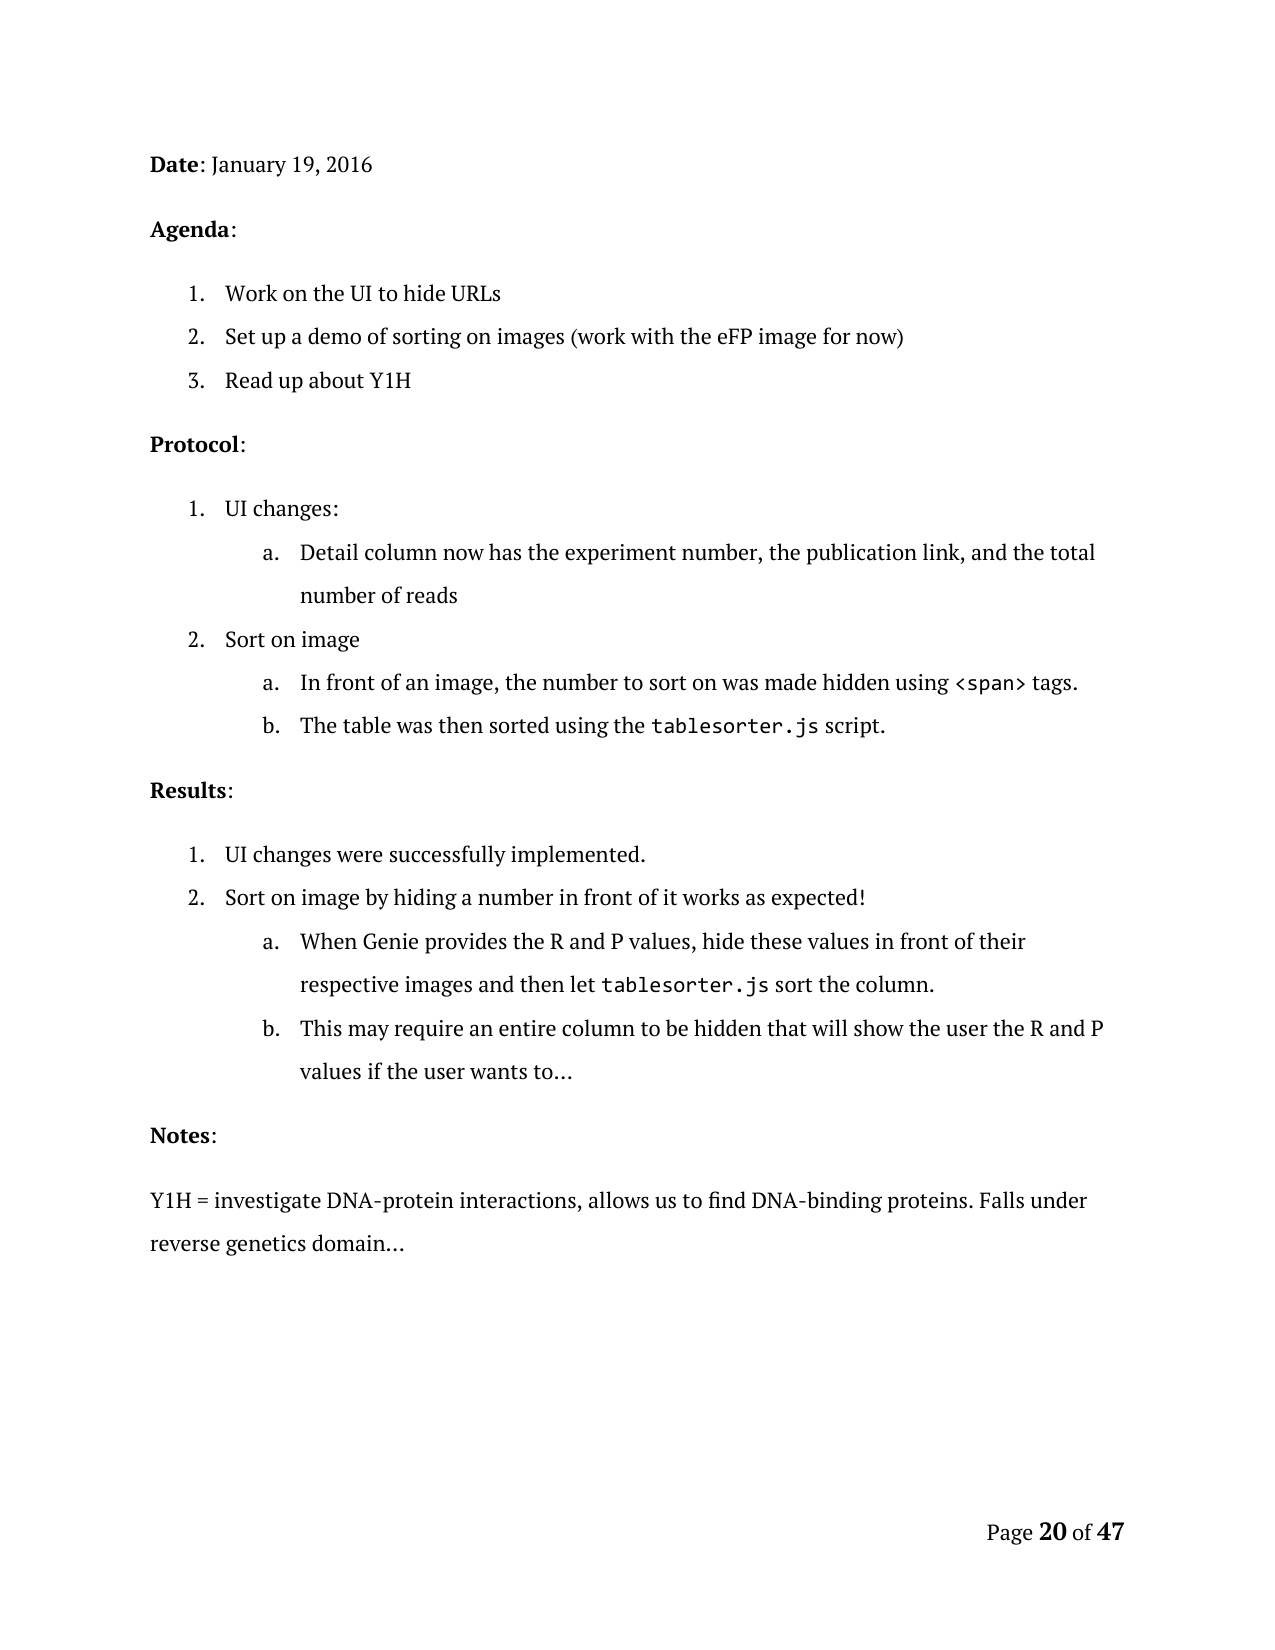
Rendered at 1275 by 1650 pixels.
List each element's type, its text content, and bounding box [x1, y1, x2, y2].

text Y1H = investigate DNA-protein interactions, allows us to find DNA-binding proteins. Falls under reverse genetics domain… [150, 1185, 1125, 1258]
list UI changes: [187, 494, 1125, 523]
list When Genie provides the R and P values, hide these values in front of their respective images and then let tablesorter.js sort the column. [262, 927, 1125, 999]
list Set up a demo of sorting on images (work with the eFP image for now) [187, 322, 1125, 351]
list This may require an entire column to be hidden that will show the user the R and P values if the user wants to… [262, 1013, 1125, 1086]
text Date: January 19, 2016 [150, 150, 1125, 179]
text Notes: [150, 1121, 1125, 1150]
text Results: [150, 775, 1125, 804]
text Agenda: [150, 214, 1125, 243]
list Sort on image by hiding a number in front of it works as expected! [187, 883, 1125, 912]
list Detail column now has the experiment number, the publication link, and the total number of reads [262, 537, 1125, 610]
list UI changes were successfully implemented. [187, 840, 1125, 869]
list Sort on image [187, 624, 1125, 653]
list In front of an image, the number to sort on was made hidden using <span> tags. [262, 668, 1125, 697]
list Work on the UI to hide URLs [187, 278, 1125, 307]
list Read up about Y1H [187, 365, 1125, 394]
text Protocol: [150, 430, 1125, 459]
list The table was then sorted using the tablesorter.js script. [262, 711, 1125, 740]
